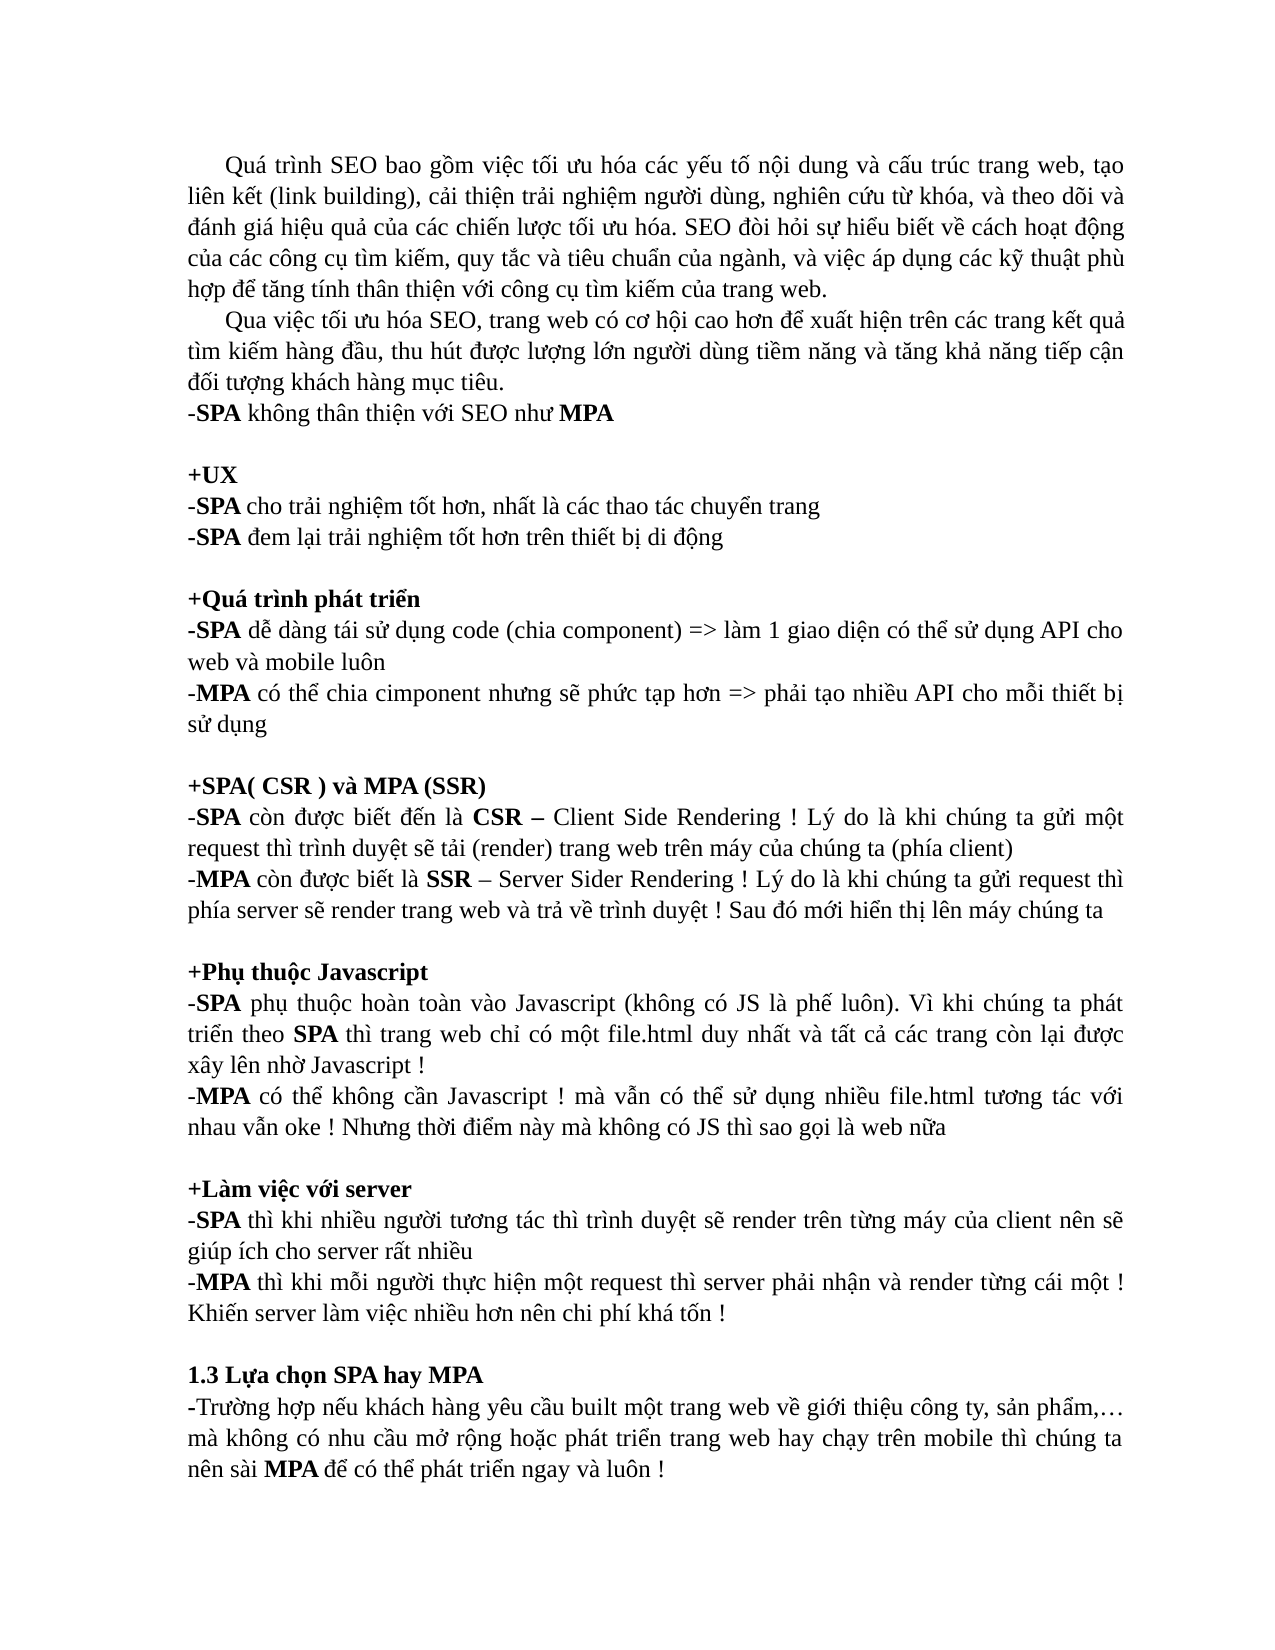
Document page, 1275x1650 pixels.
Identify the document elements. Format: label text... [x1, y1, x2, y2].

list -SPA cho trải nghiệm tốt hơn, nhất là các thao tác chuyển trang [187, 491, 1125, 520]
list +SPA( CSR ) và MPA (SSR) [187, 771, 1125, 799]
list Lựa chọn SPA hay MPA [187, 1361, 1125, 1389]
list -SPA không thân thiện với SEO như MPA [187, 398, 1125, 427]
list -SPA dễ dàng tái sử dụng code (chia component) => làm 1 giao diện có thể sử dụng API cho web và mobile luôn [187, 616, 1125, 675]
list +Quá trình phát triển [187, 584, 1125, 613]
list +Làm việc với server [187, 1174, 1125, 1203]
list -Trường hợp nếu khách hàng yêu cầu built một trang web về giới thiệu công ty, sản phẩm,… mà không có nhu cầu mở rộng hoặc phát triển trang web hay chạy trên mobile thì chúng ta nên sài MPA để có thể phát triển ngay và luôn ! [187, 1392, 1125, 1482]
list -SPA đem lại trải nghiệm tốt hơn trên thiết bị di động [187, 522, 1125, 551]
list -MPA thì khi mỗi người thực hiện một request thì server phải nhận và render từng cái một ! Khiến server làm việc nhiều hơn nên chi phí khá tốn ! [187, 1267, 1125, 1327]
list -MPA có thể chia cimponent nhưng sẽ phức tạp hơn => phải tạo nhiều API cho mỗi thiết bị sử dụng [187, 678, 1125, 737]
list -SPA thì khi nhiều người tương tác thì trình duyệt sẽ render trên từng máy của client nên sẽ giúp ích cho server rất nhiều [187, 1205, 1125, 1265]
list -MPA còn được biết là SSR – Server Sider Rendering ! Lý do là khi chúng ta gửi request thì phía server sẽ render trang web và trả về trình duyệt ! Sau đó mới hiển thị lên máy chúng ta [187, 864, 1125, 924]
list -SPA còn được biết đến là CSR – Client Side Rendering ! Lý do là khi chúng ta gửi một request thì trình duyệt sẽ tải (render) trang web trên máy của chúng ta (phía client) [187, 802, 1125, 862]
list Qua việc tối ưu hóa SEO, trang web có cơ hội cao hơn để xuất hiện trên các trang kết quả tìm kiếm hàng đầu, thu hút được lượng lớn người dùng tiềm năng và tăng khả năng tiếp cận đối tượng khách hàng mục tiêu. [187, 305, 1125, 396]
list -SPA phụ thuộc hoàn toàn vào Javascript (không có JS là phế luôn). Vì khi chúng ta phát triển theo SPA thì trang web chỉ có một file.html duy nhất và tất cả các trang còn lại được xây lên nhờ Javascript ! [187, 988, 1125, 1079]
list +UX [187, 460, 1125, 489]
list -MPA có thể không cần Javascript ! mà vẫn có thể sử dụng nhiều file.html tương tác với nhau vẫn oke ! Nhưng thời điểm này mà không có JS thì sao gọi là web nữa [187, 1081, 1125, 1141]
list +Phụ thuộc Javascript [187, 957, 1125, 986]
list Quá trình SEO bao gồm việc tối ưu hóa các yếu tố nội dung và cấu trúc trang web, tạo liên kết (link building), cải thiện trải nghiệm người dùng, nghiên cứu từ khóa, và theo dõi và đánh giá hiệu quả của các chiến lược tối ưu hóa. SEO đòi hỏi sự hiểu biết về cách hoạt động của các công cụ tìm kiếm, quy tắc và tiêu chuẩn của ngành, và việc áp dụng các kỹ thuật phù hợp để tăng tính thân thiện với công cụ tìm kiếm của trang web. [187, 150, 1125, 303]
